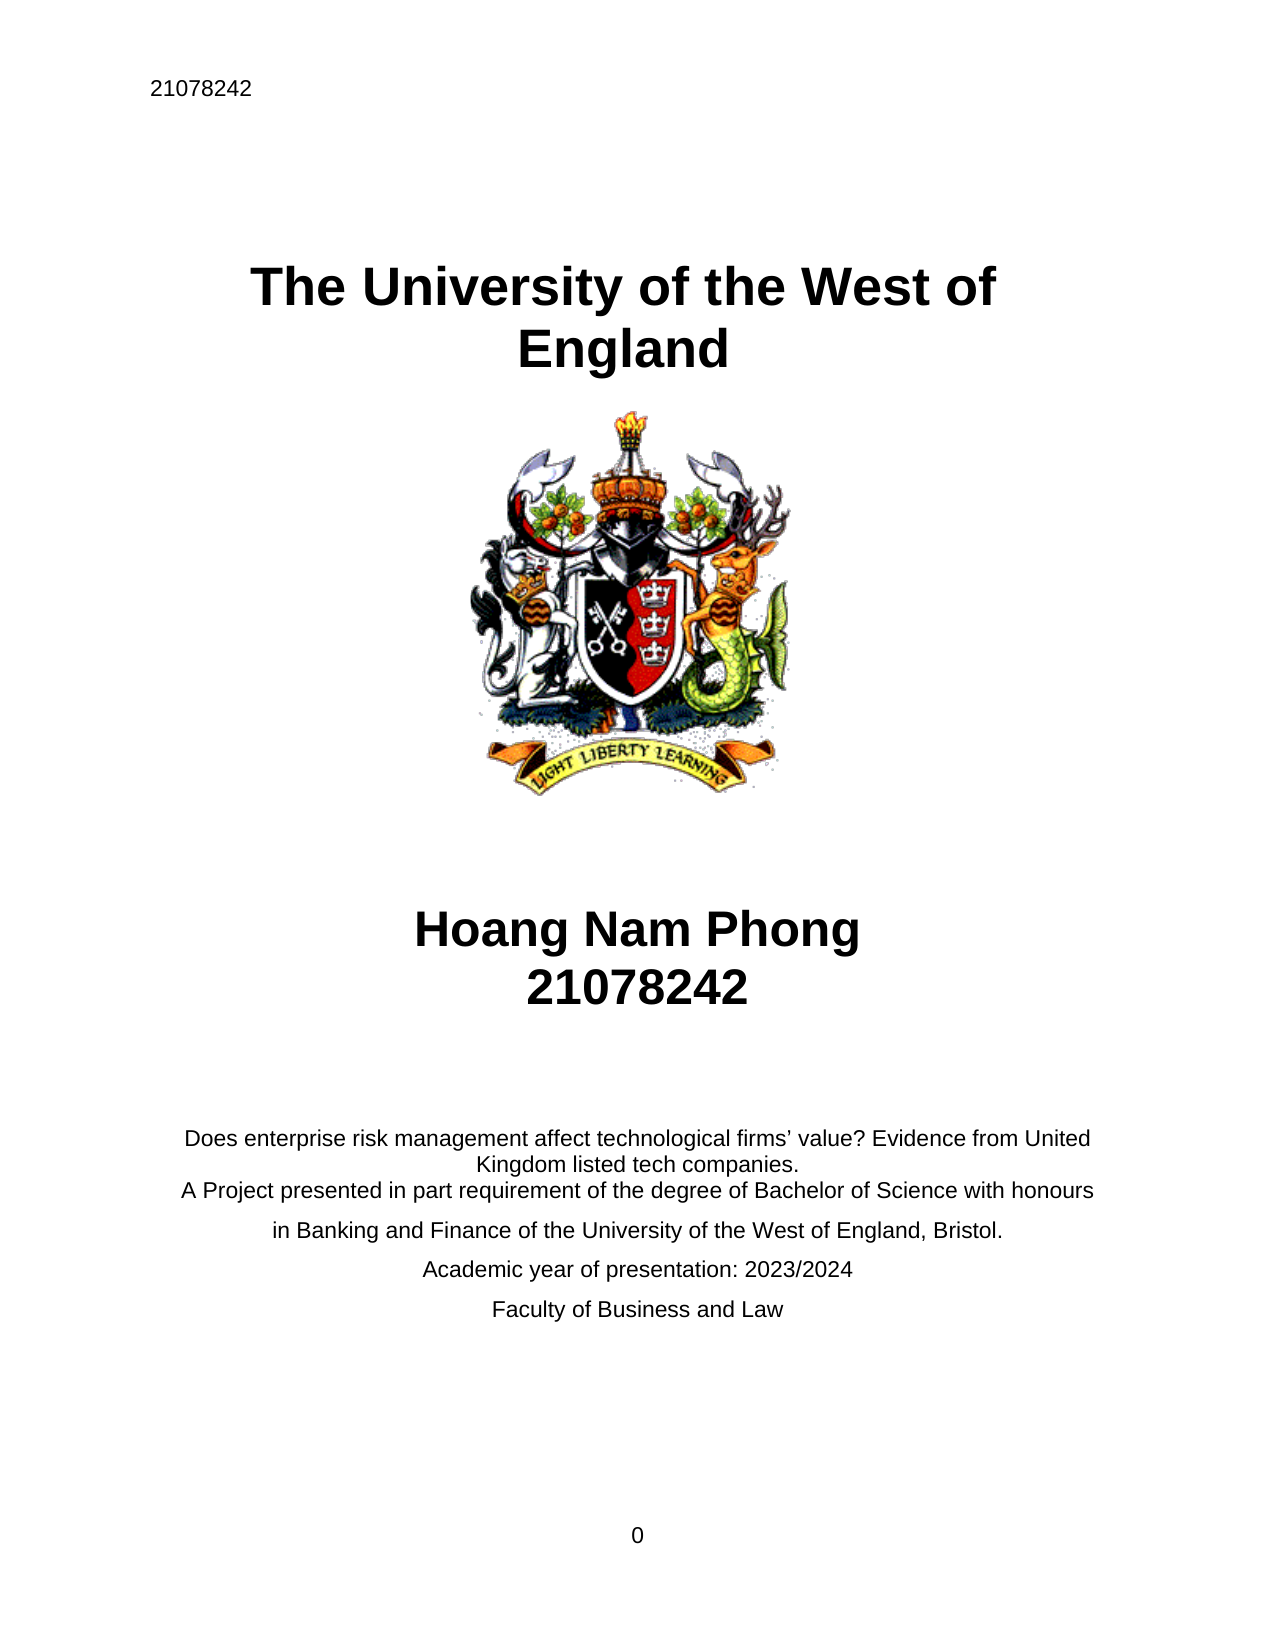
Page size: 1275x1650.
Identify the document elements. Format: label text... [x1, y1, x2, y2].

text Hoang Nam Phong [150, 899, 1125, 957]
text The University of the West of England [150, 254, 1097, 379]
text in Banking and Finance of the University of the West of England, Bristol. [150, 1217, 1125, 1243]
picture [470, 407, 791, 799]
text Academic year of presentation: 2023/2024 [150, 1256, 1125, 1283]
text Faculty of Business and Law [150, 1296, 1125, 1322]
text A Project presented in part requirement of the degree of Bachelor of Science with honours [150, 1177, 1125, 1204]
text 21078242 [150, 957, 1125, 1014]
